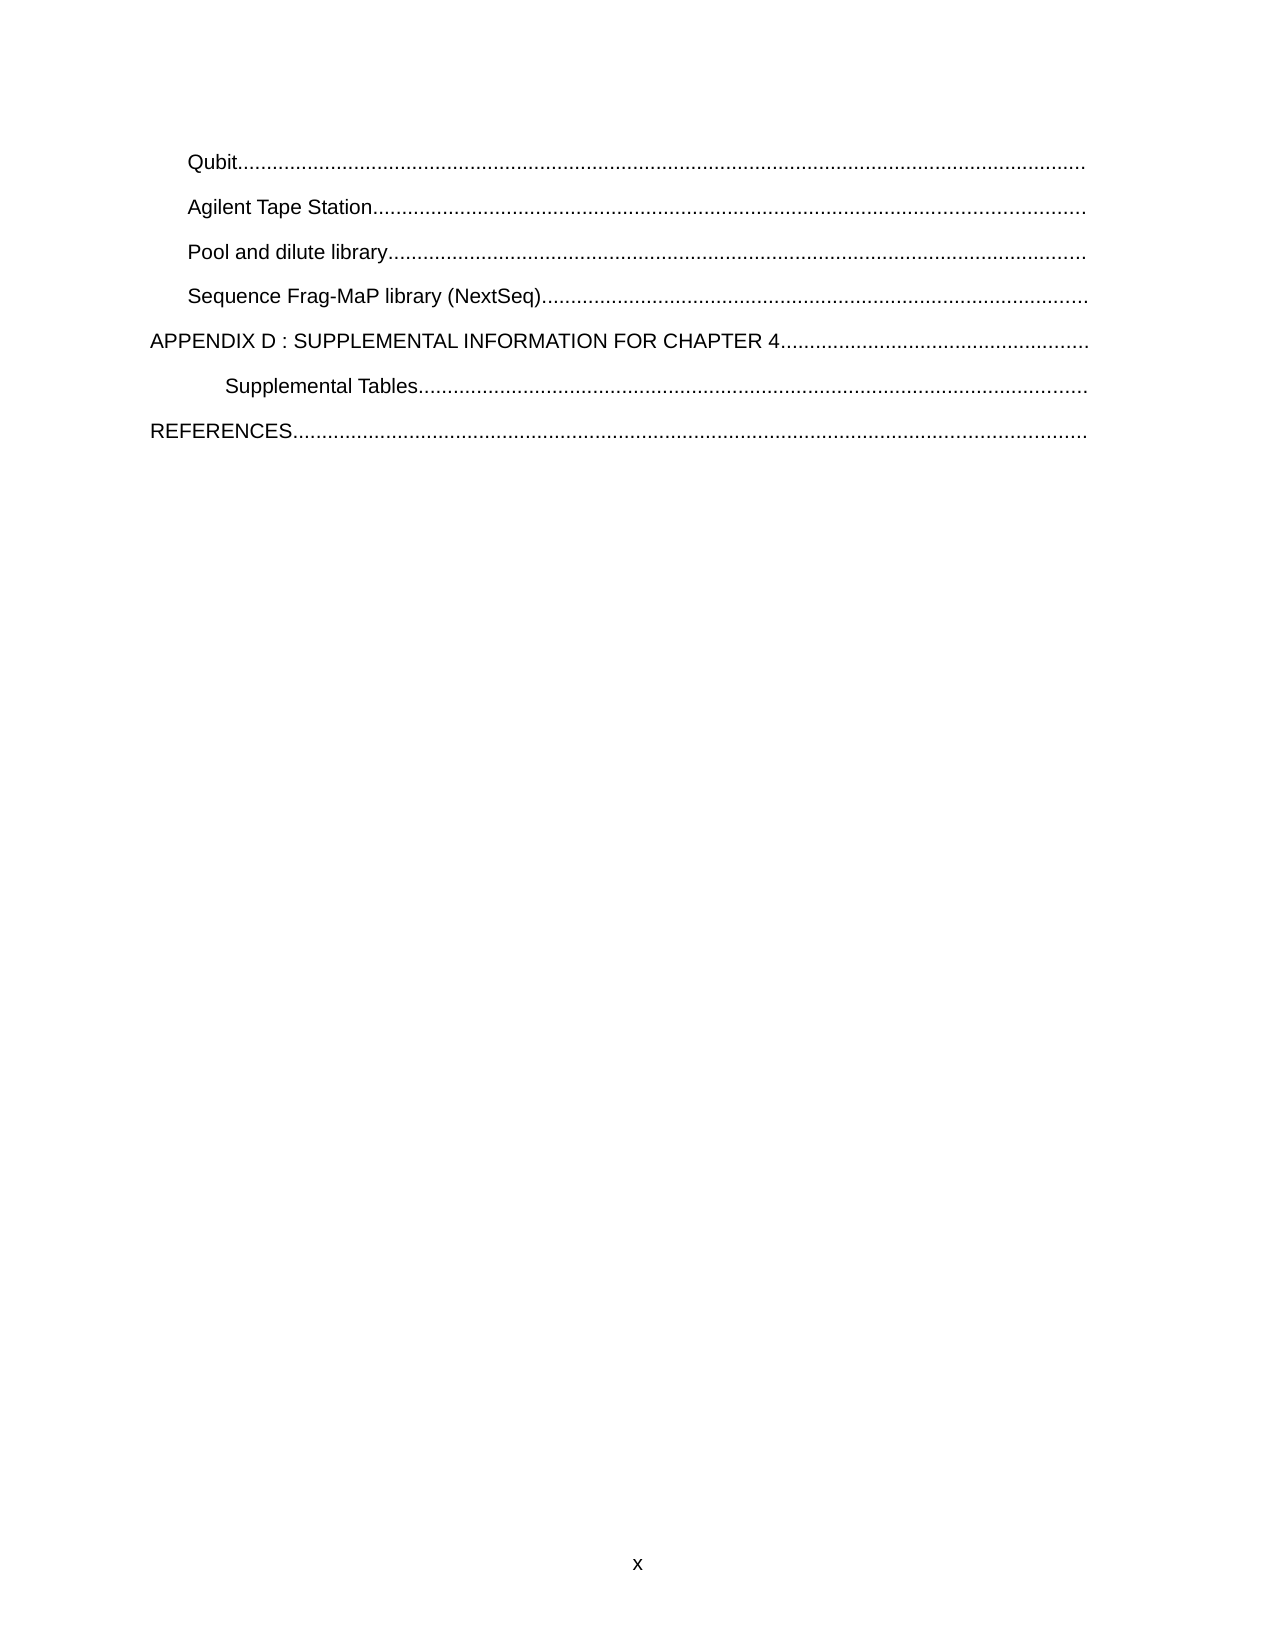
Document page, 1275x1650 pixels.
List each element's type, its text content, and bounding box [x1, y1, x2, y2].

text APPENDIX D : SUPPLEMENTAL INFORMATION FOR CHAPTER 4 112 [150, 329, 975, 353]
text Sequence Frag-MaP library (NextSeq) 110 [187, 284, 975, 308]
text Agilent Tape Station 108 [187, 195, 975, 219]
text Qubit 108 [187, 150, 975, 174]
text REFERENCES 116 [150, 419, 975, 443]
text Supplemental Tables 112 [225, 374, 975, 398]
text Pool and dilute library 109 [187, 239, 975, 263]
